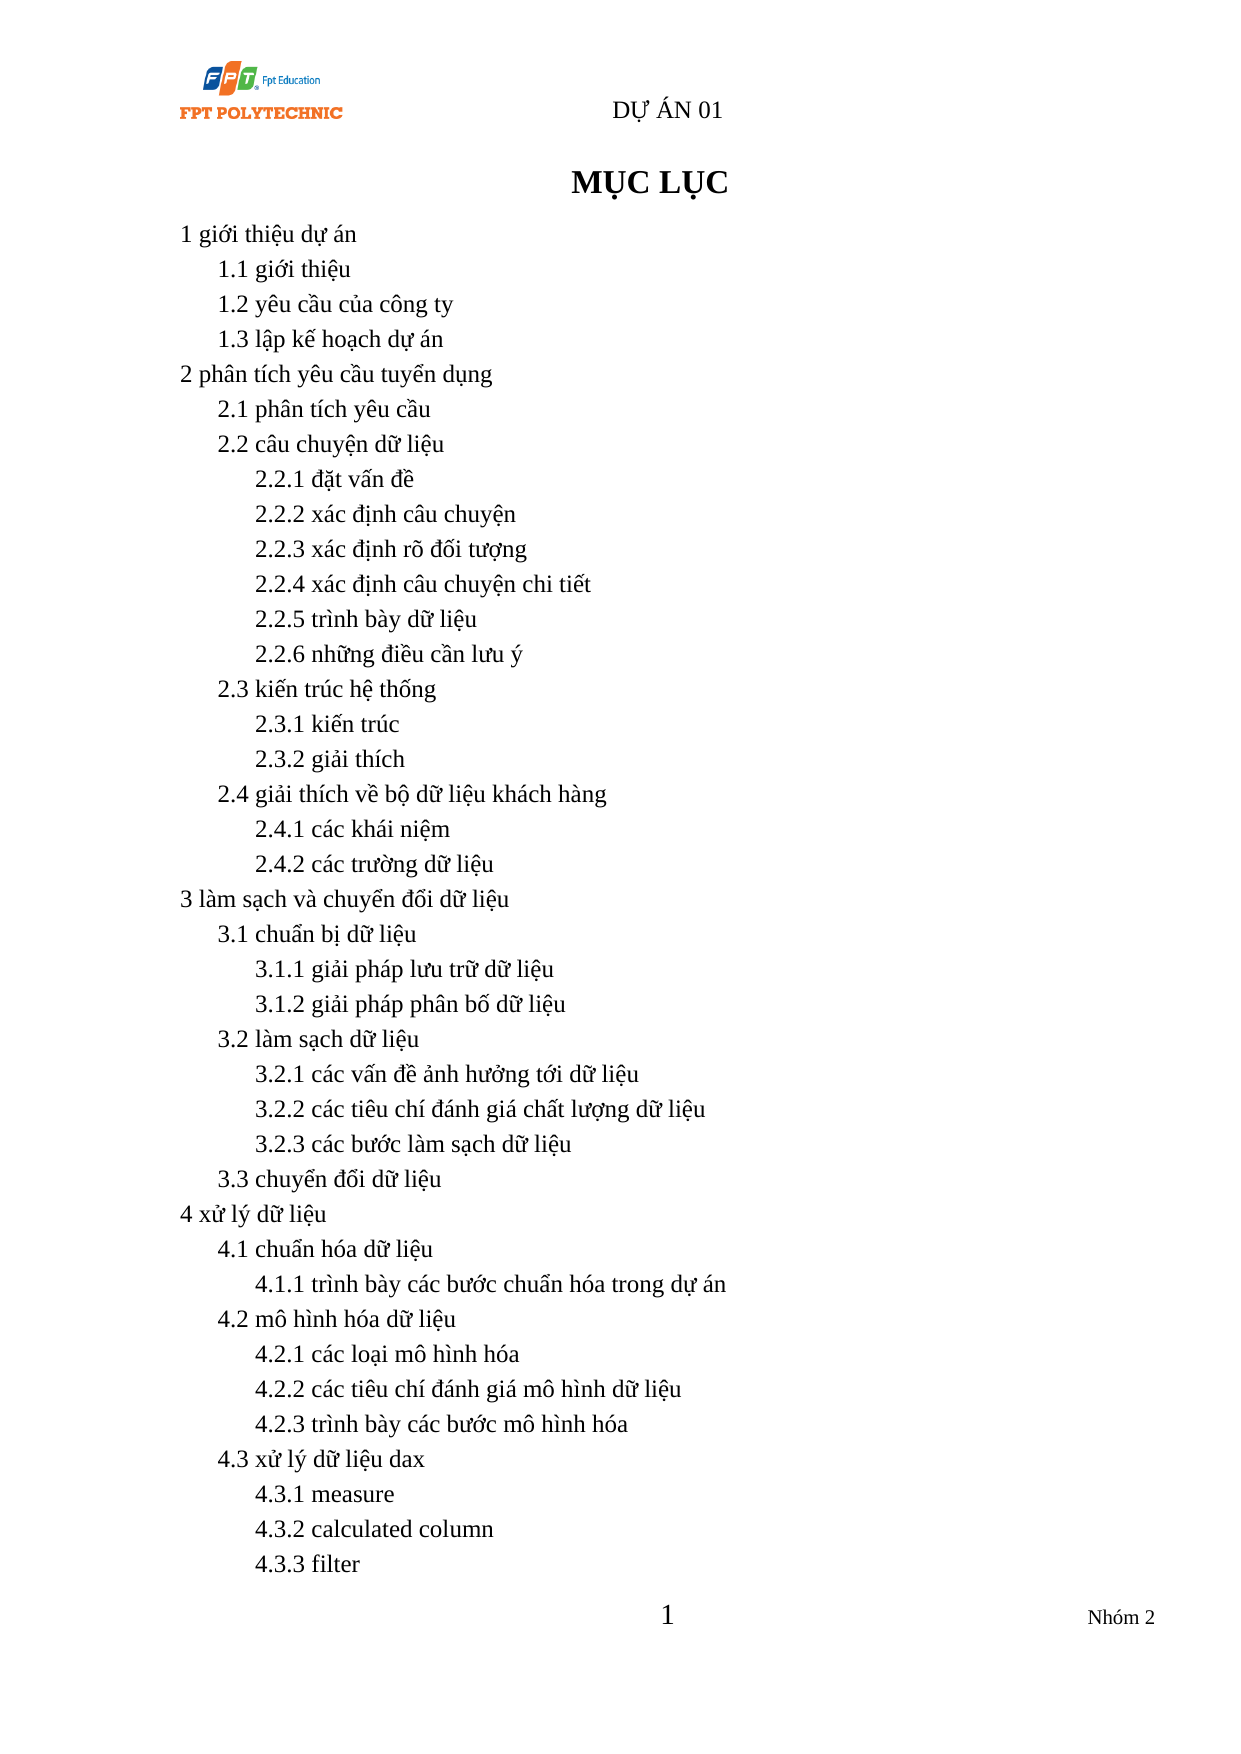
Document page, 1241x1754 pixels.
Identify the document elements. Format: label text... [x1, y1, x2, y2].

picture [180, 61, 344, 119]
text MỤC LỤC [180, 162, 1120, 201]
